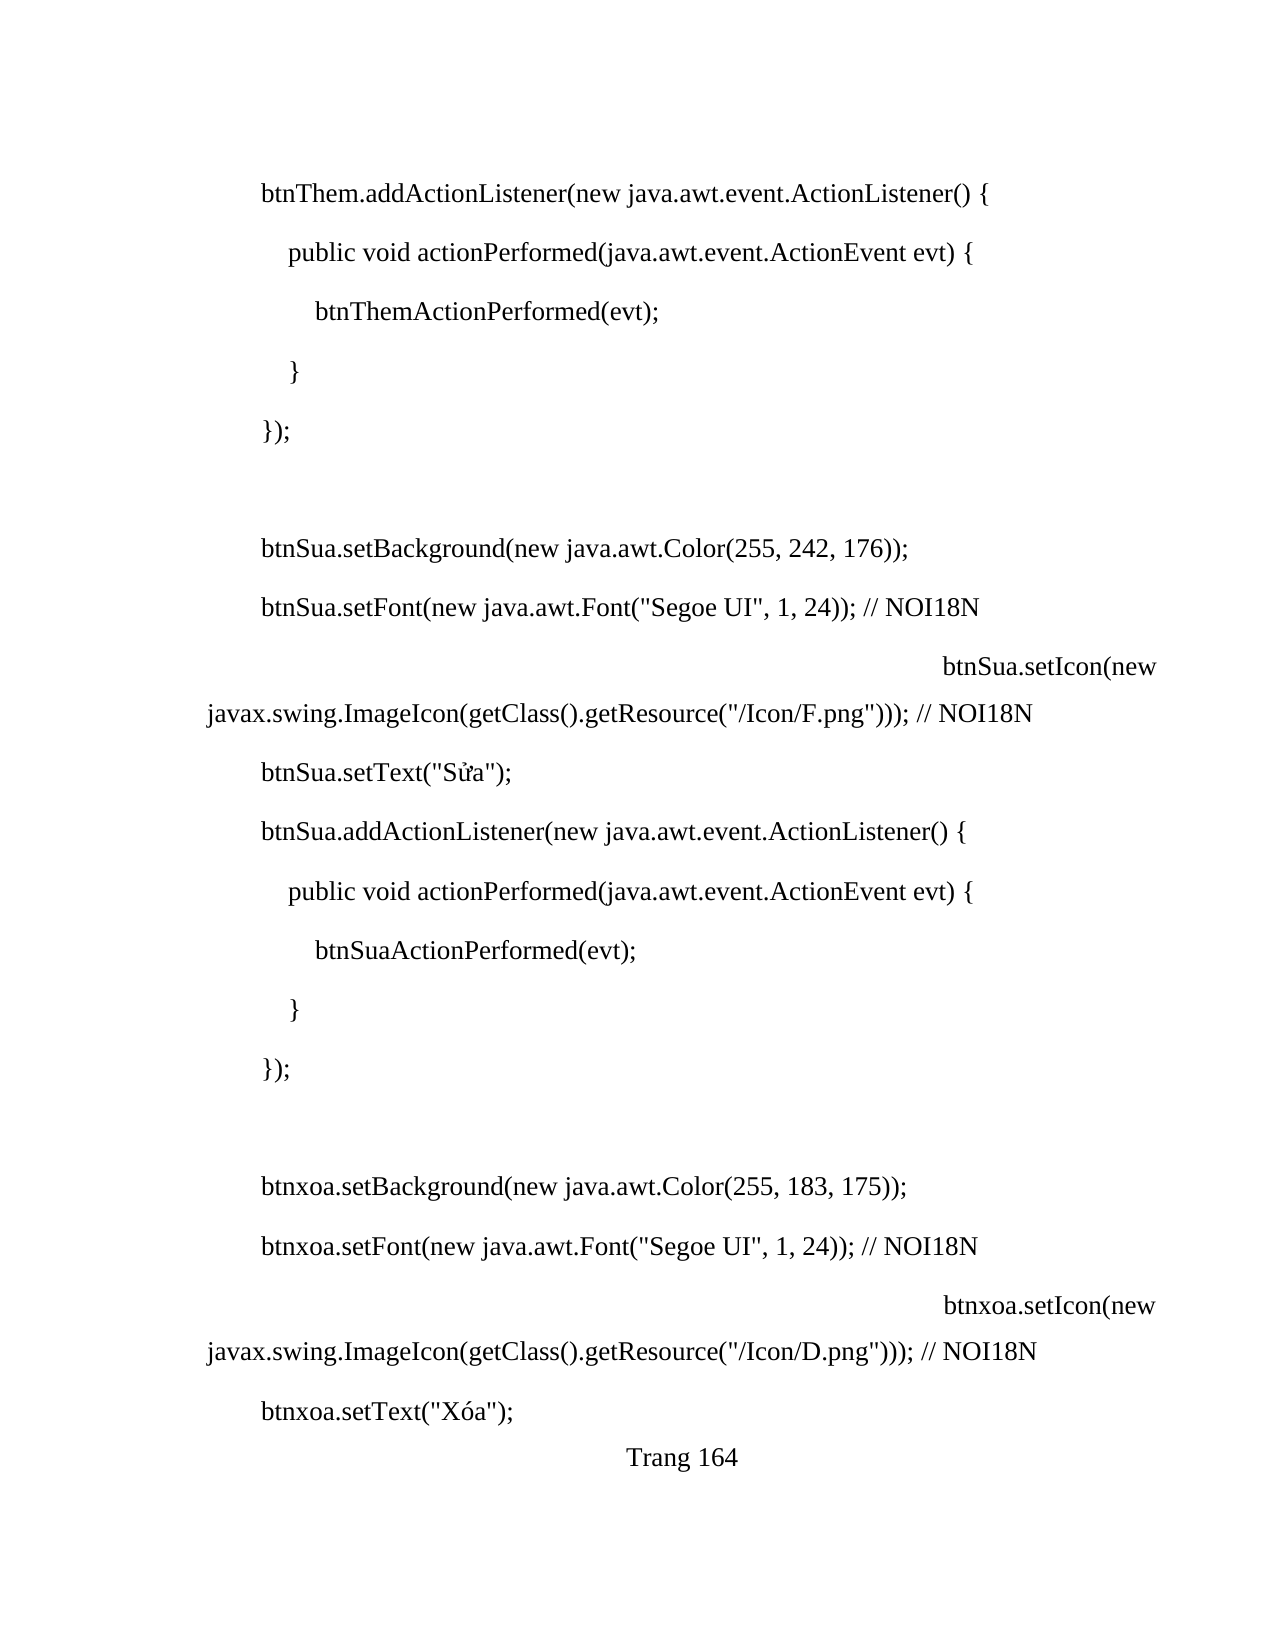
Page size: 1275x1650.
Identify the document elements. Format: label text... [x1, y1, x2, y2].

text btnSuaActionPerformed(evt); [207, 934, 1157, 965]
text public void actionPerformed(java.awt.event.ActionEvent evt) { [207, 236, 1157, 267]
text btnxoa.setText("Xóa"); [207, 1395, 1157, 1426]
text btnSua.setFont(new java.awt.Font("Segoe UI", 1, 24)); // NOI18N [207, 591, 1157, 622]
text btnxoa.setIcon(new javax.swing.ImageIcon(getClass().getResource("/Icon/D.png"))); // NOI18N [207, 1289, 1157, 1367]
text btnxoa.setBackground(new java.awt.Color(255, 183, 175)); [207, 1171, 1157, 1202]
text public void actionPerformed(java.awt.event.ActionEvent evt) { [207, 875, 1157, 906]
text btnSua.addActionListener(new java.awt.event.ActionListener() { [207, 816, 1157, 847]
text } [207, 355, 1157, 386]
text btnSua.setBackground(new java.awt.Color(255, 242, 176)); [207, 532, 1157, 563]
text btnThem.addActionListener(new java.awt.event.ActionListener() { [207, 177, 1157, 208]
text } [207, 993, 1157, 1024]
text }); [207, 414, 1157, 445]
text btnThemActionPerformed(evt); [207, 296, 1157, 327]
text btnSua.setText("Sửa"); [207, 756, 1157, 787]
text }); [207, 1052, 1157, 1083]
text btnSua.setIcon(new javax.swing.ImageIcon(getClass().getResource("/Icon/F.png"))); // NOI18N [207, 651, 1157, 728]
text btnxoa.setFont(new java.awt.Font("Segoe UI", 1, 24)); // NOI18N [207, 1230, 1157, 1261]
